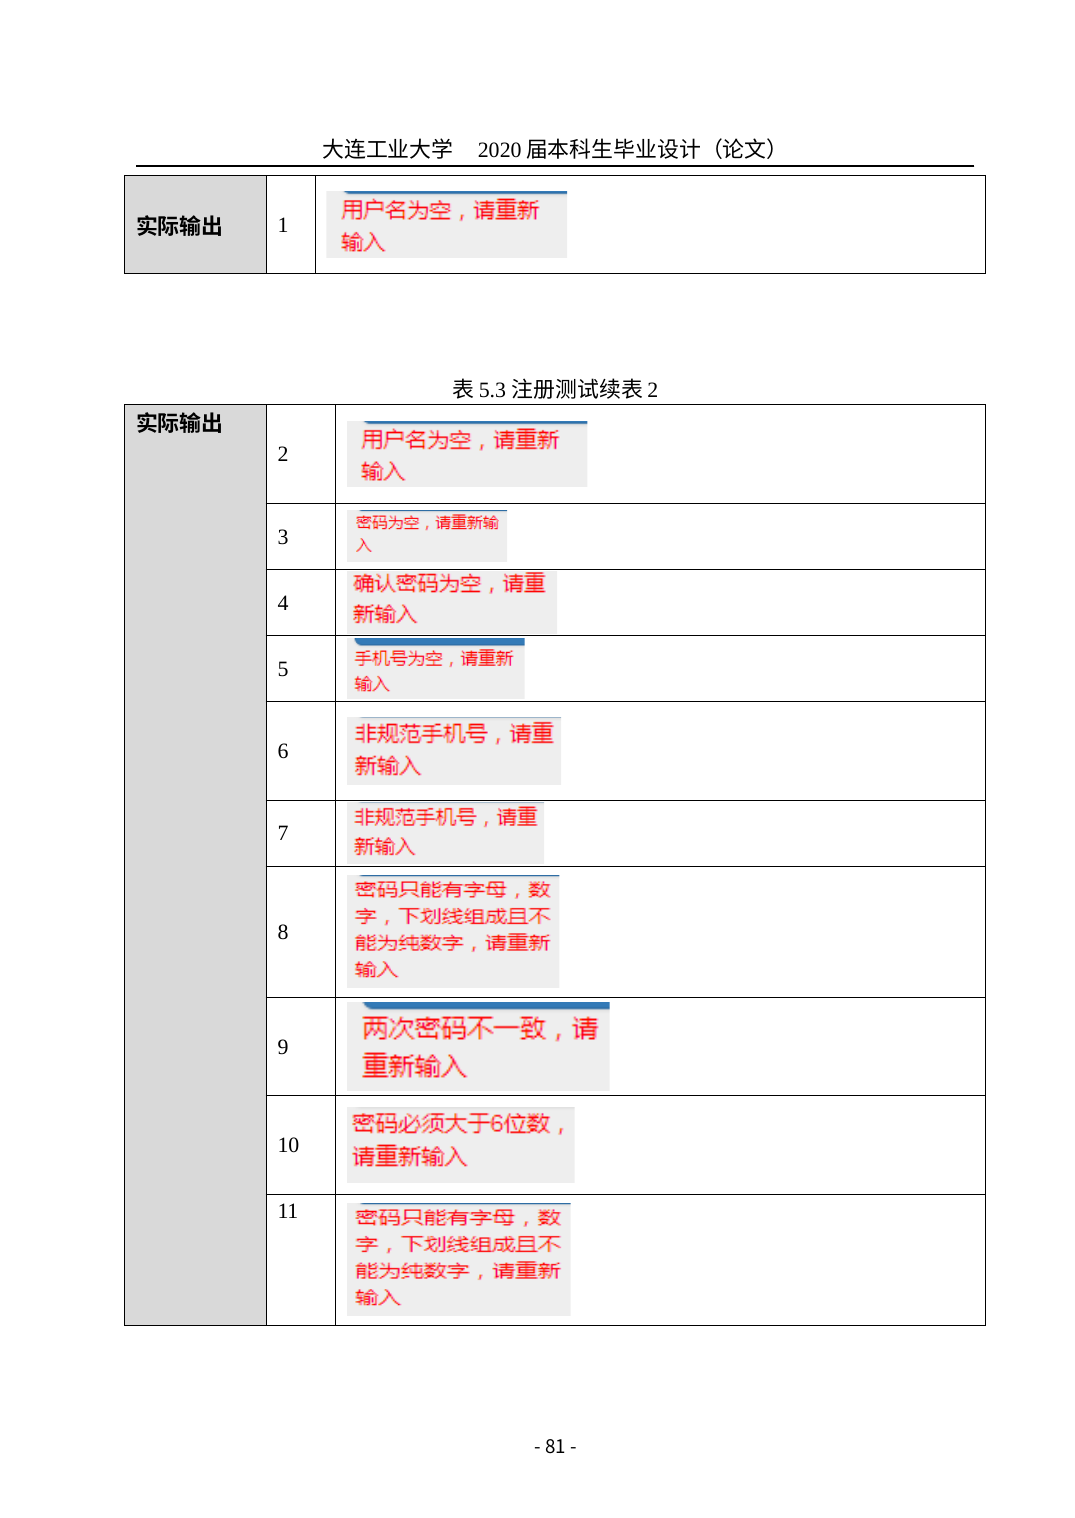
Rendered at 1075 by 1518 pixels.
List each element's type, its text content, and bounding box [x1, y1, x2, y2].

table_header [336, 405, 985, 503]
table_cell 8 [267, 867, 335, 997]
table_cell 11 [267, 1195, 335, 1325]
picture [347, 571, 558, 634]
table_cell 4 [267, 570, 335, 635]
table_cell [336, 636, 985, 701]
picture [347, 802, 545, 864]
table_cell 10 [267, 1096, 335, 1194]
table_cell [336, 998, 985, 1095]
table_cell [336, 570, 985, 635]
table_cell 7 [267, 801, 335, 866]
table_cell 5 [267, 636, 335, 701]
table_cell 3 [267, 504, 335, 569]
table_header 2 [267, 405, 335, 503]
picture [347, 875, 560, 988]
picture [347, 421, 588, 487]
picture [347, 717, 562, 785]
picture [347, 1203, 571, 1316]
picture [347, 510, 508, 562]
table_cell 9 [267, 998, 335, 1095]
table_cell [336, 702, 985, 799]
table_header 实际输出 [125, 405, 266, 1325]
table_cell [336, 1096, 985, 1194]
table_cell 实际输出 [125, 176, 266, 273]
picture [326, 191, 568, 258]
picture [347, 638, 525, 699]
table_cell [336, 801, 985, 866]
text 表5.3 注册测试续表2 [136, 372, 974, 404]
picture [347, 1002, 610, 1091]
table_cell [336, 504, 985, 569]
table_cell 6 [267, 702, 335, 799]
table_cell [316, 176, 985, 273]
table_cell [336, 1195, 985, 1325]
table_cell [336, 867, 985, 997]
table_cell 1 [267, 176, 315, 273]
picture [347, 1107, 575, 1183]
